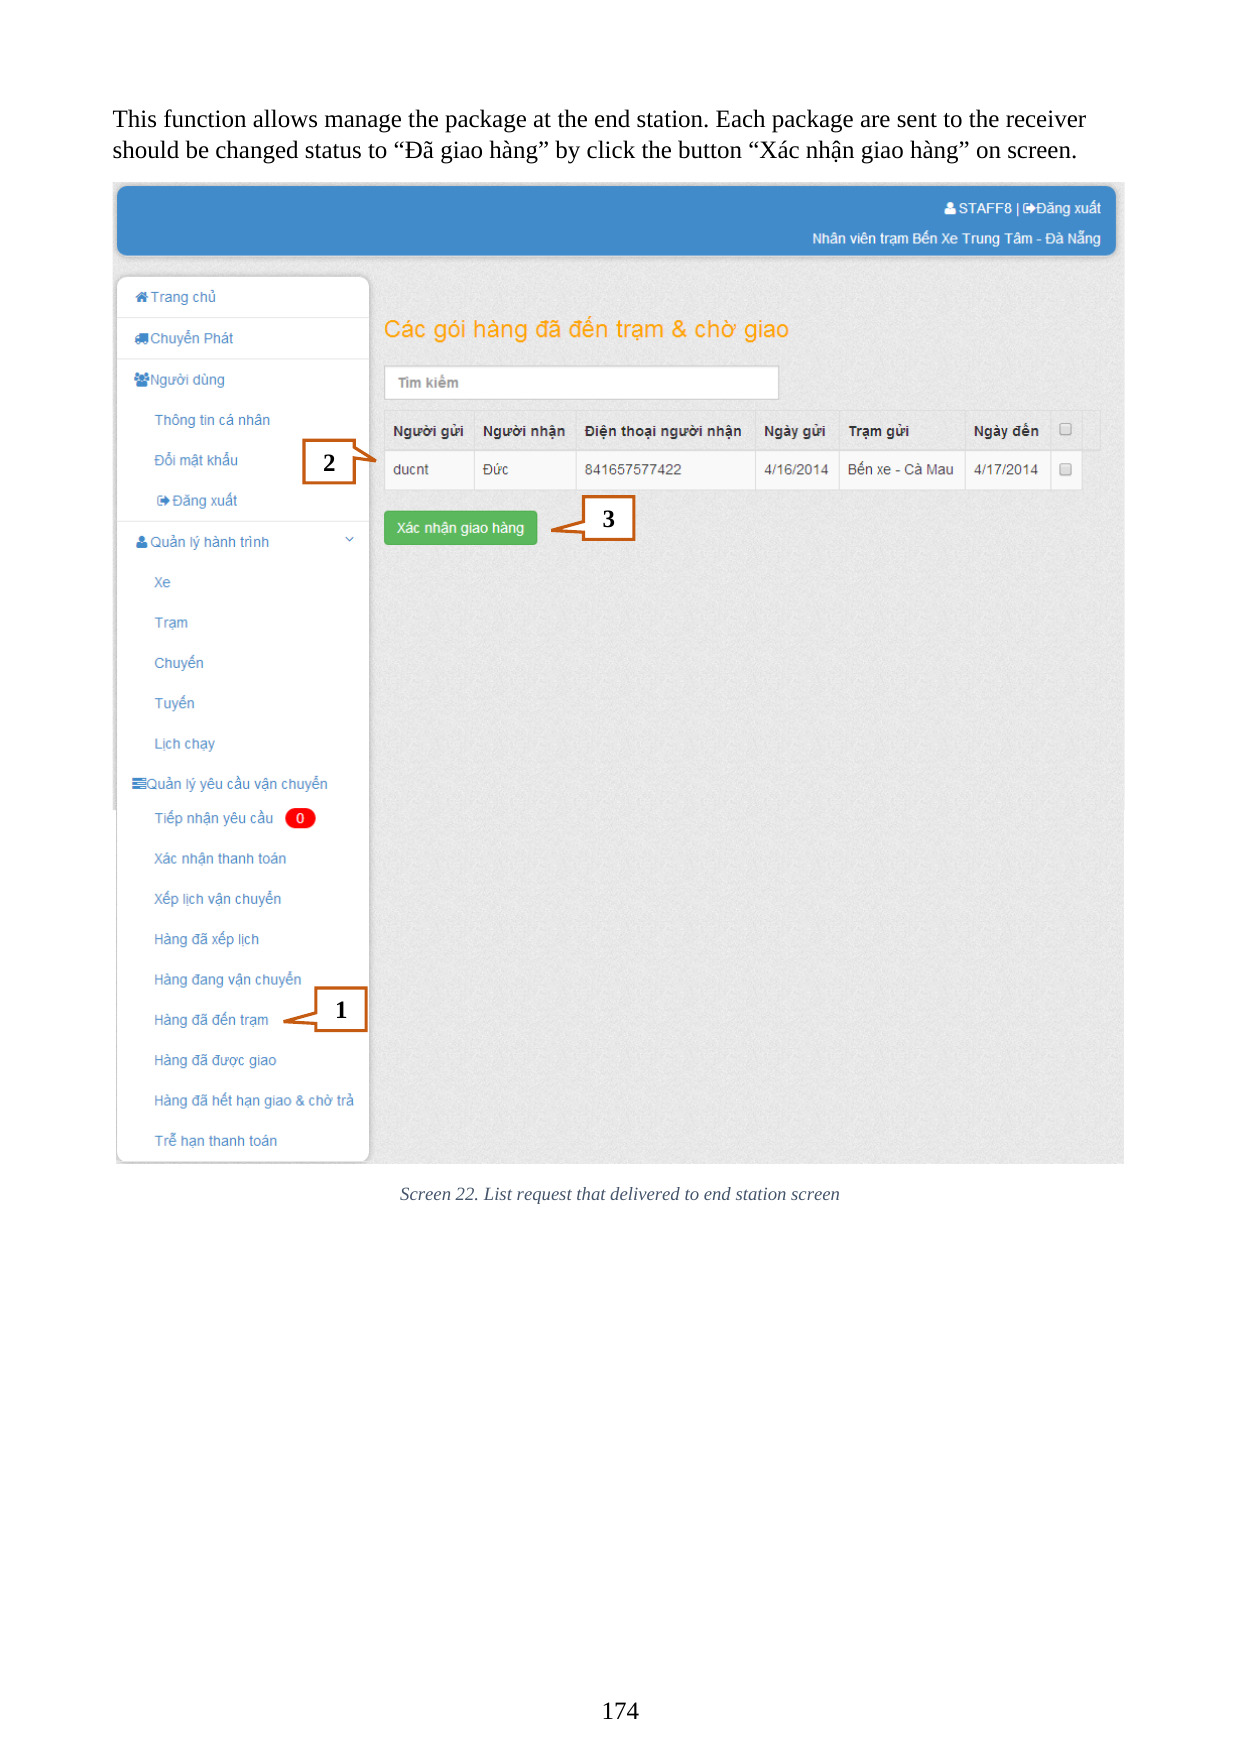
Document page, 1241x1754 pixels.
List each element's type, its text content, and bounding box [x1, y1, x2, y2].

text This function allows manage the package at the end station. Each package are sent to the receiver should be changed status to “Đã giao hàng” by click the button “Xác nhận giao hàng” on screen. [112, 104, 1128, 163]
picture [112, 182, 1128, 1164]
text Screen 22. List request that delivered to end station screen [112, 1183, 1128, 1204]
